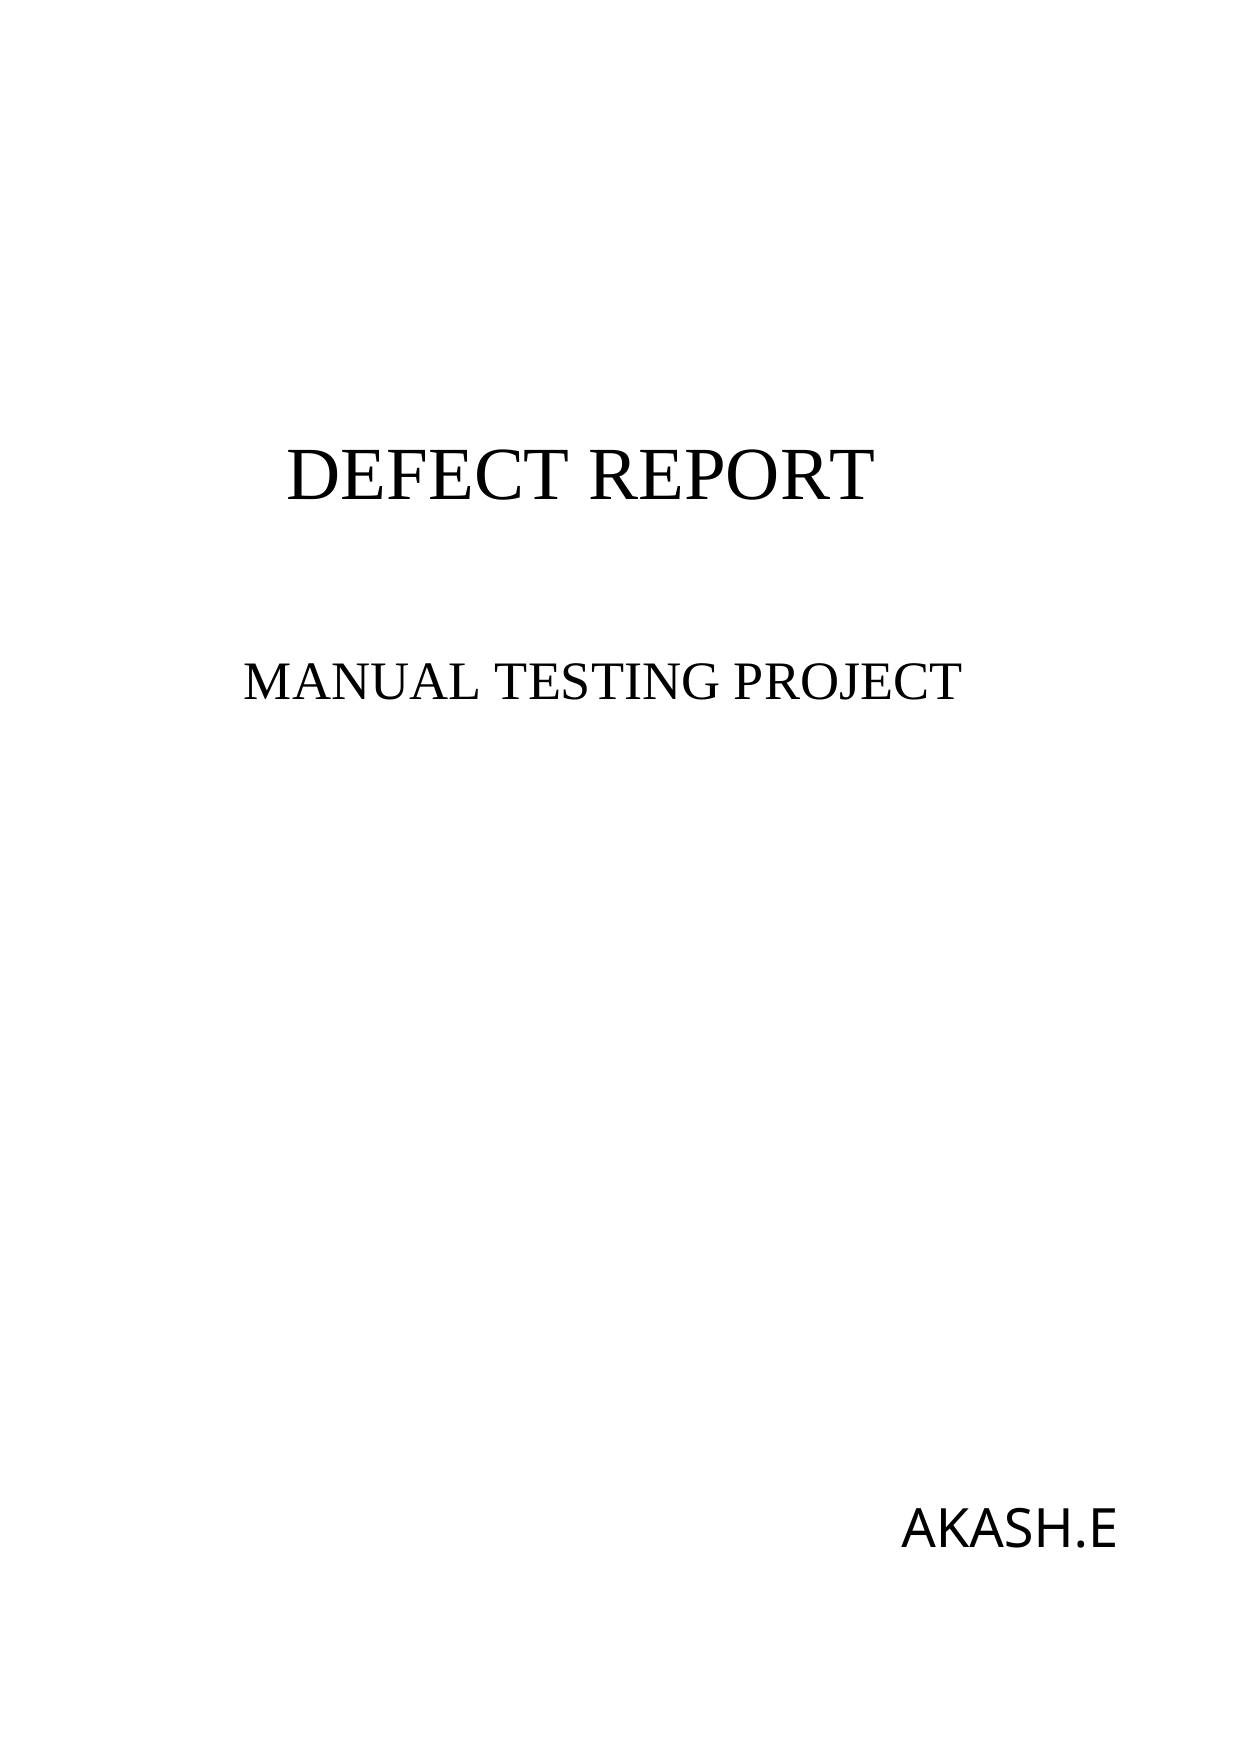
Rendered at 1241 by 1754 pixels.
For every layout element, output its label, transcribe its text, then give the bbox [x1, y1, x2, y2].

text MANUAL TESTING PROJECT [75, 649, 1165, 711]
text AKASH.E [75, 1489, 1165, 1563]
text DEFECT REPORT [75, 429, 1165, 516]
